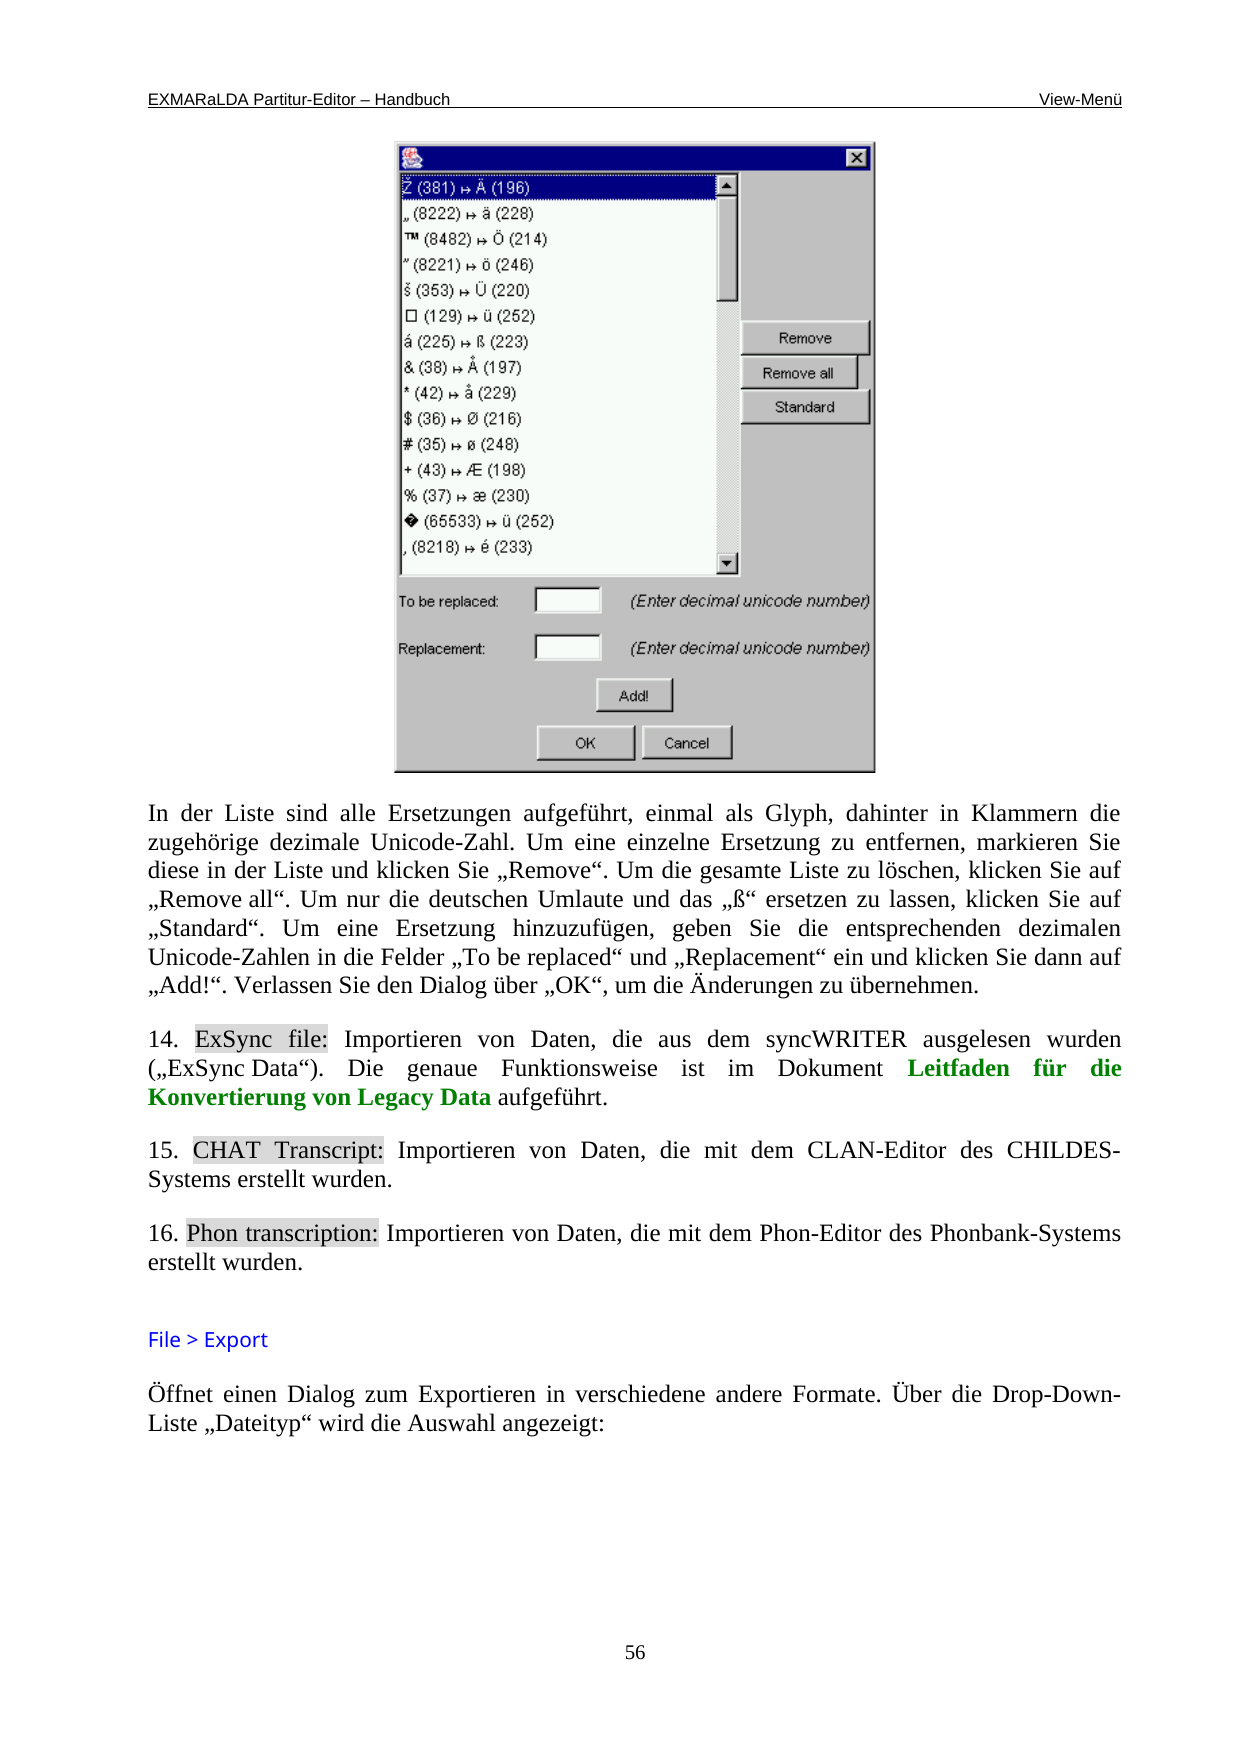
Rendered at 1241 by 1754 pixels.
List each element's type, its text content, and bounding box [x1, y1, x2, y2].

text Öffnet einen Dialog zum Exportieren in verschiedene andere Formate. Über die Drop-Down-Liste „Dateityp“ wird die Auswahl angezeigt: [148, 1379, 1122, 1436]
subtitle File > Export [148, 1326, 1122, 1354]
text 15. CHAT Transcript: Importieren von Daten, die mit dem CLAN-Editor des CHILDES-Systems erstellt wurden. [148, 1136, 1122, 1193]
text 16. Phon transcription: Importieren von Daten, die mit dem Phon-Editor des Phonbank-Systems erstellt wurden. [148, 1218, 1122, 1276]
picture [394, 141, 876, 773]
text 14. ExSync file: Importieren von Daten, die aus dem syncWRITER ausgelesen wurden („ExSync Data“). Die genaue Funktionsweise ist im Dokument Leitfaden für die Konvertierung von Legacy Data aufgeführt. [148, 1024, 1122, 1111]
text In der Liste sind alle Ersetzungen aufgeführt, einmal als Glyph, dahinter in Klammern die zugehörige dezimale Unicode-Zahl. Um eine einzelne Ersetzung zu entfernen, markieren Sie diese in der Liste und klicken Sie „Remove“. Um die gesamte Liste zu löschen, klicken Sie auf „Remove all“. Um nur die deutschen Umlaute und das „ß“ ersetzen zu lassen, klicken Sie auf „Standard“. Um eine Ersetzung hinzuzufügen, geben Sie die entsprechenden dezimalen Unicode-Zahlen in die Felder „To be replaced“ und „Replacement“ ein und klicken Sie dann auf „Add!“. Verlassen Sie den Dialog über „OK“, um die Änderungen zu übernehmen. [148, 798, 1122, 999]
